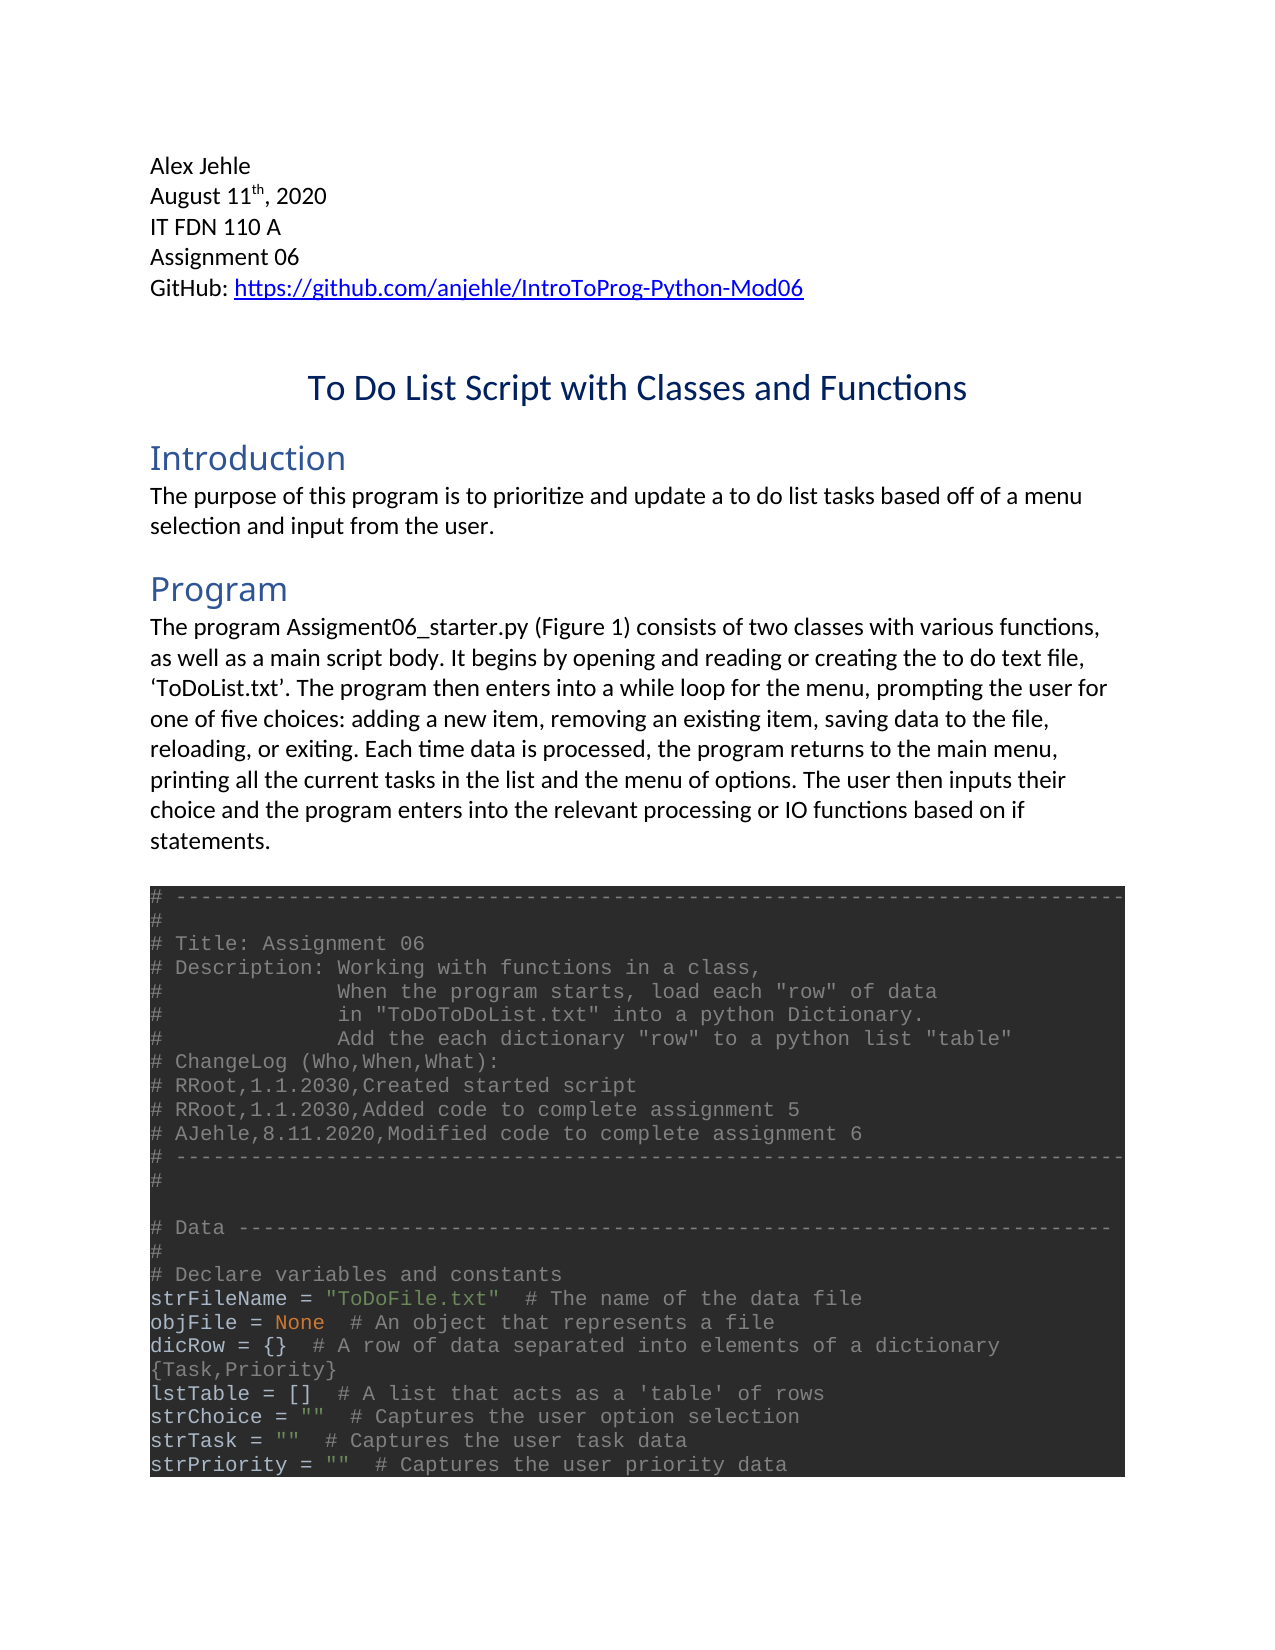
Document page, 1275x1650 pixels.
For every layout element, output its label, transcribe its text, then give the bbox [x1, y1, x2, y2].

text The program Assigment06_starter.py (Figure 1) consists of two classes with various functions, as well as a main script body. It begins by opening and reading or creating the to do text file, ‘ToDoList.txt’. The program then enters into a while loop for the menu, prompting the user for one of five choices: adding a new item, removing an existing item, saving data to the file, reloading, or exiting. Each time data is processed, the program returns to the main menu, printing all the current tasks in the list and the menu of options. The user then inputs their choice and the program enters into the relevant processing or IO functions based on if statements. [150, 611, 1125, 856]
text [150, 886, 1125, 1477]
subtitle Introduction [150, 434, 1125, 480]
text Alex Jehle [150, 150, 1125, 181]
text The purpose of this program is to prioritize and update a to do list tasks based off of a menu selection and input from the user. [150, 480, 1125, 541]
text August 11th, 2020 [150, 181, 1125, 211]
text Assignment 06 [150, 242, 1125, 272]
text IT FDN 110 A [150, 211, 1125, 242]
text To Do List Script with Classes and Functions [150, 364, 1125, 409]
subtitle Program [150, 566, 1125, 611]
text GitHub: https://github.com/anjehle/IntroToProg-Python-Mod06 [150, 272, 1125, 303]
